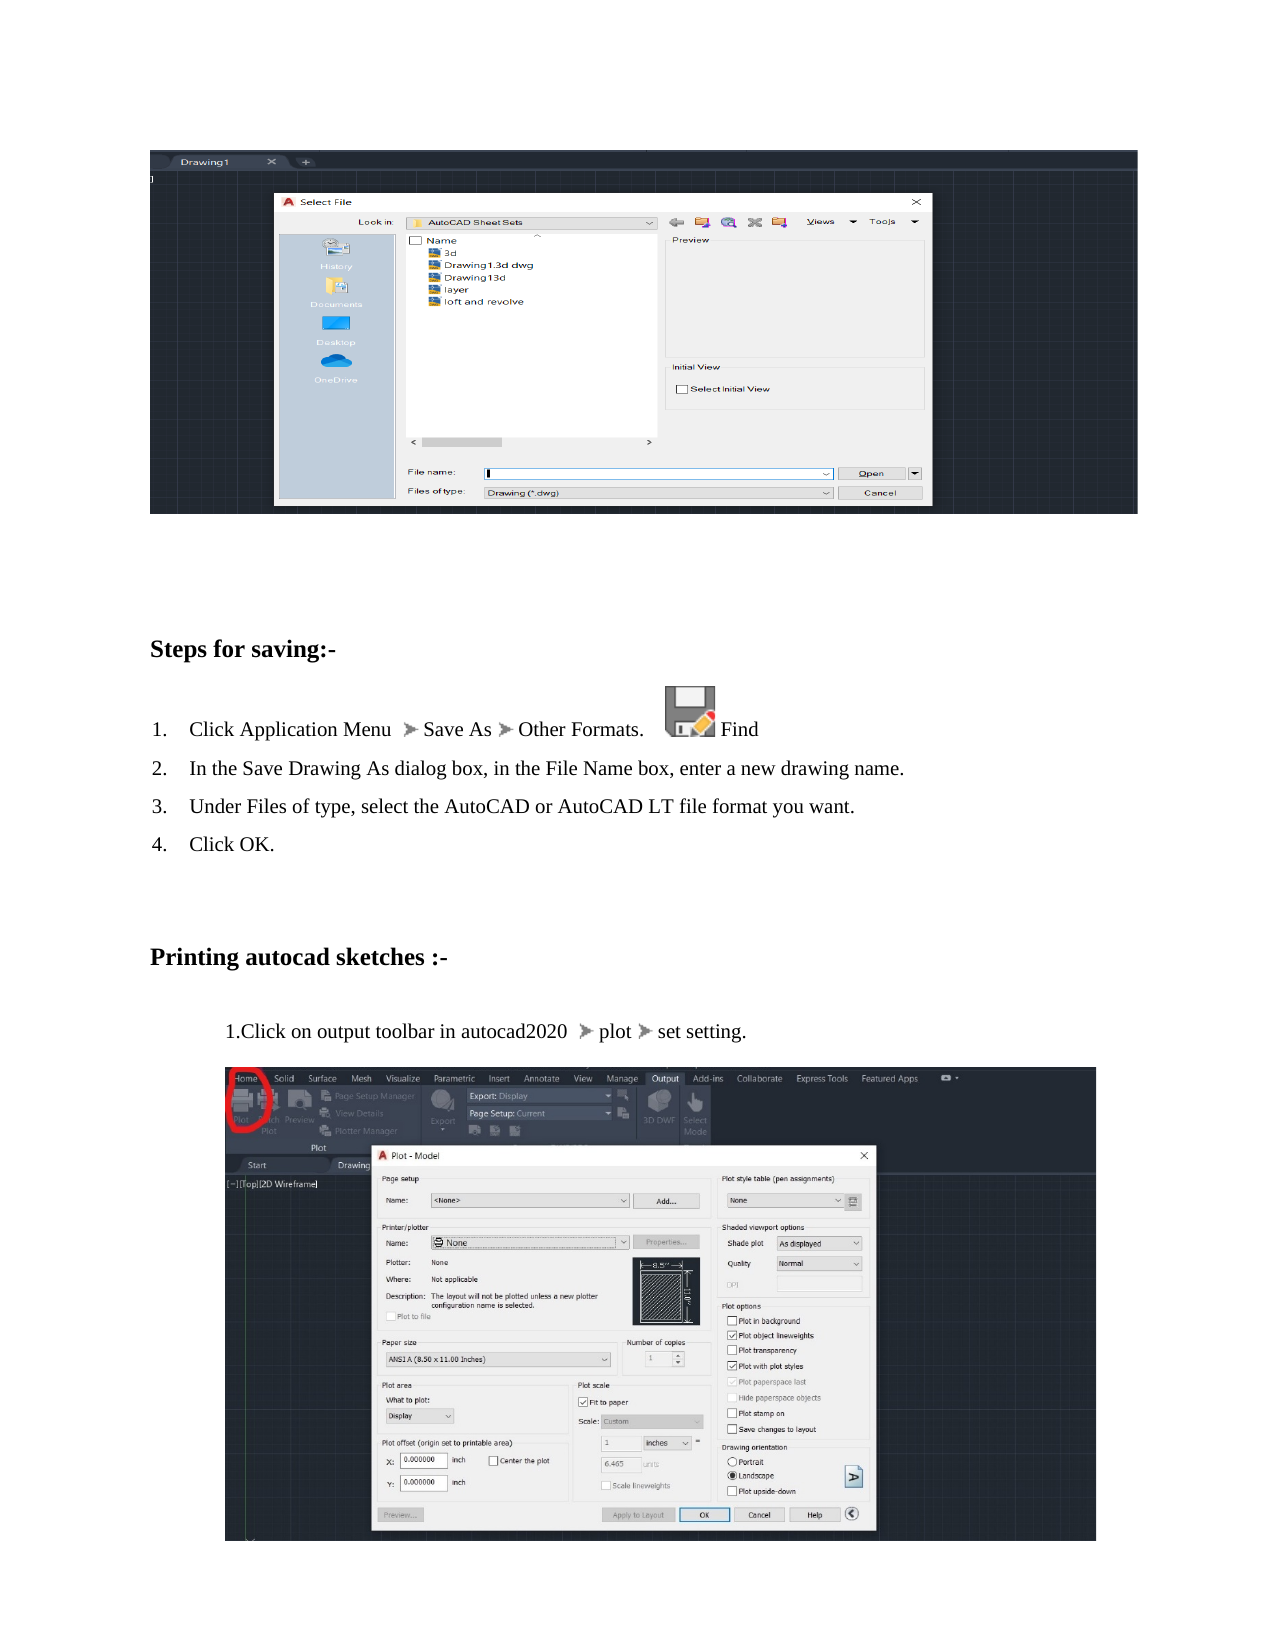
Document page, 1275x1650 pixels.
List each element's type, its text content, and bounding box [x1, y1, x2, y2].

list Click OK. [152, 832, 1137, 856]
text Printing autocad sketches :- [150, 942, 1137, 971]
text Steps for saving:- [150, 634, 1137, 663]
list Click Application Menu Save AsOther Formats. Find [152, 687, 1137, 741]
picture [225, 1067, 1097, 1541]
picture [665, 686, 715, 737]
picture [631, 1021, 658, 1039]
list In the Save Drawing As dialog box, in the File Name box, enter a new drawing name. [152, 756, 1137, 779]
list 1.Click on output toolbar in autocad2020 plotset setting. [225, 1019, 1137, 1043]
picture [396, 719, 423, 737]
list Under Files of type, select the AutoCAD or AutoCAD LT file format you want. [152, 794, 1137, 818]
picture [150, 150, 1138, 514]
picture [491, 719, 519, 737]
picture [572, 1021, 599, 1039]
